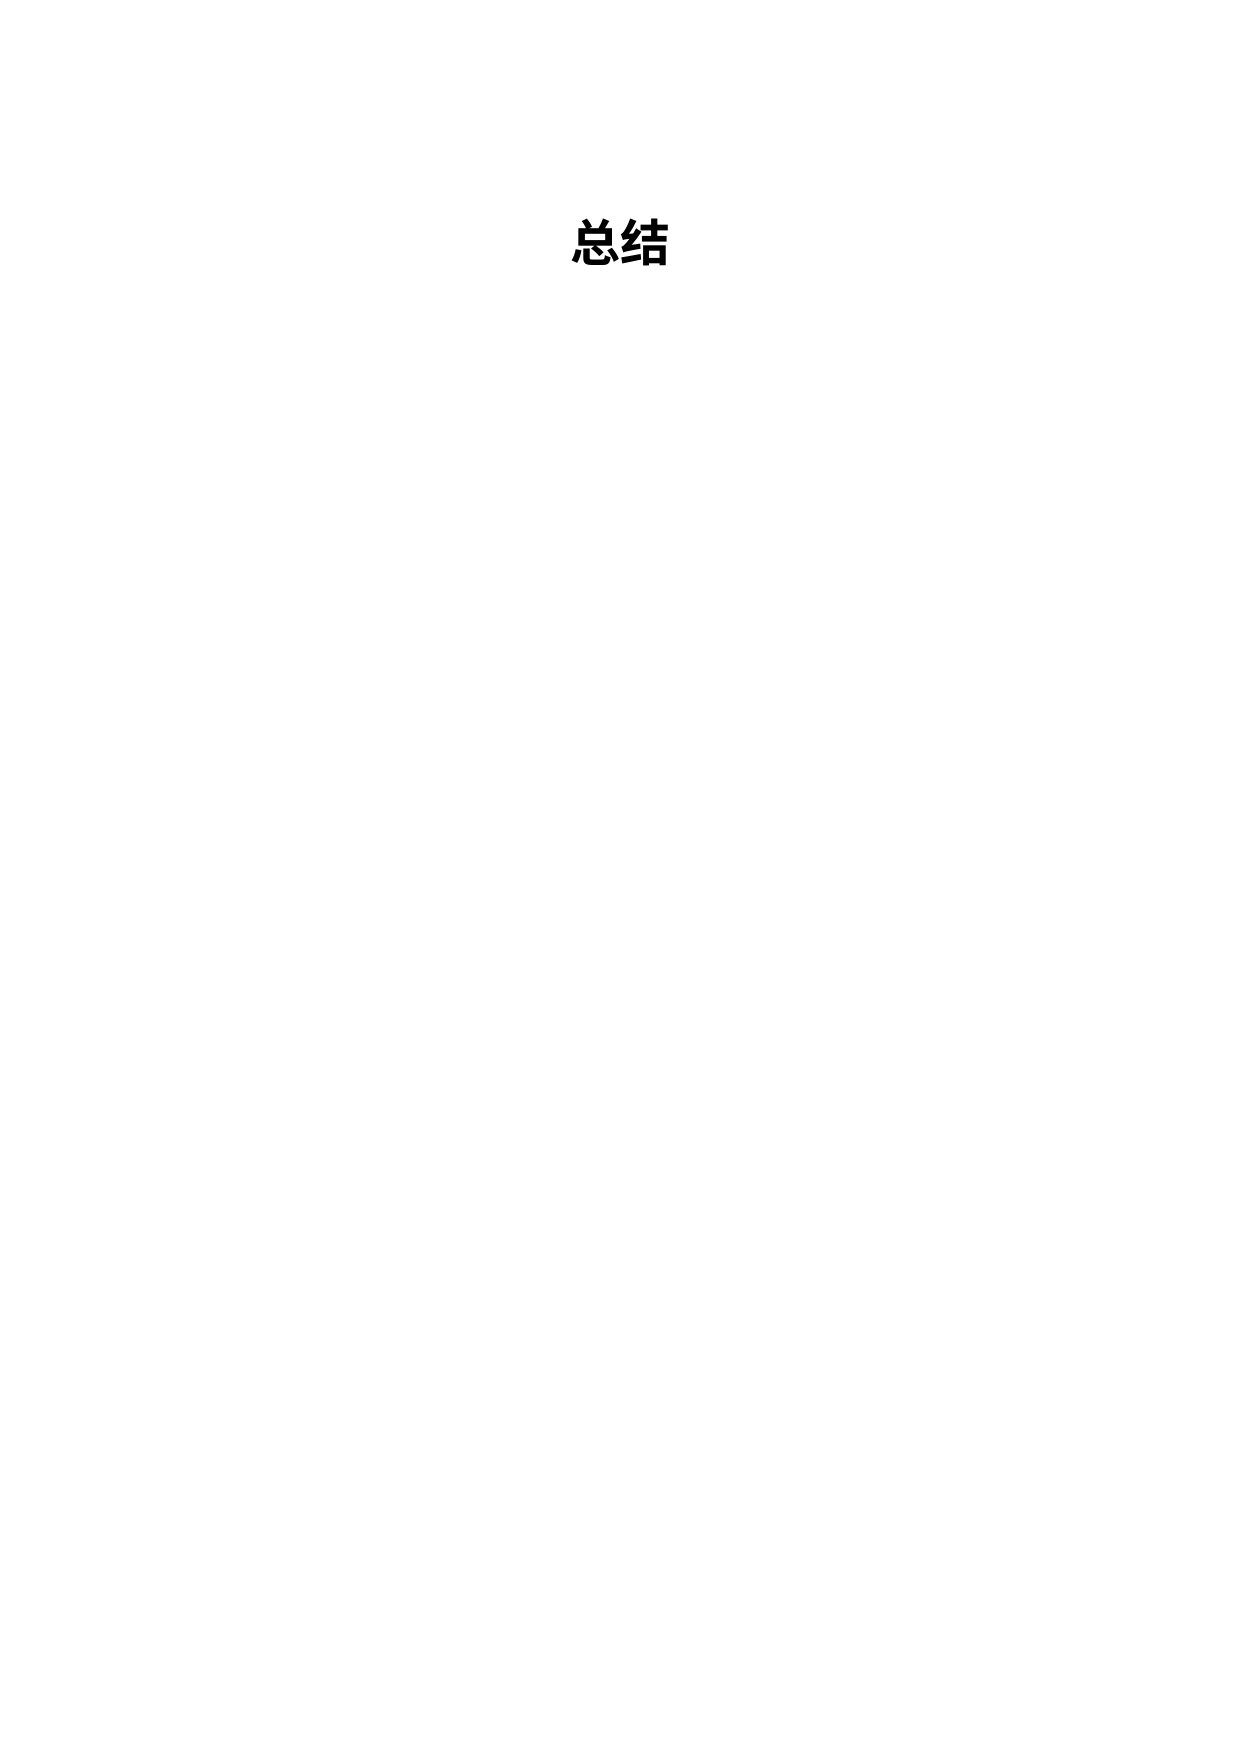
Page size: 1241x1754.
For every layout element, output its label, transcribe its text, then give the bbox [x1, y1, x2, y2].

subtitle 总结 [187, 191, 1053, 289]
